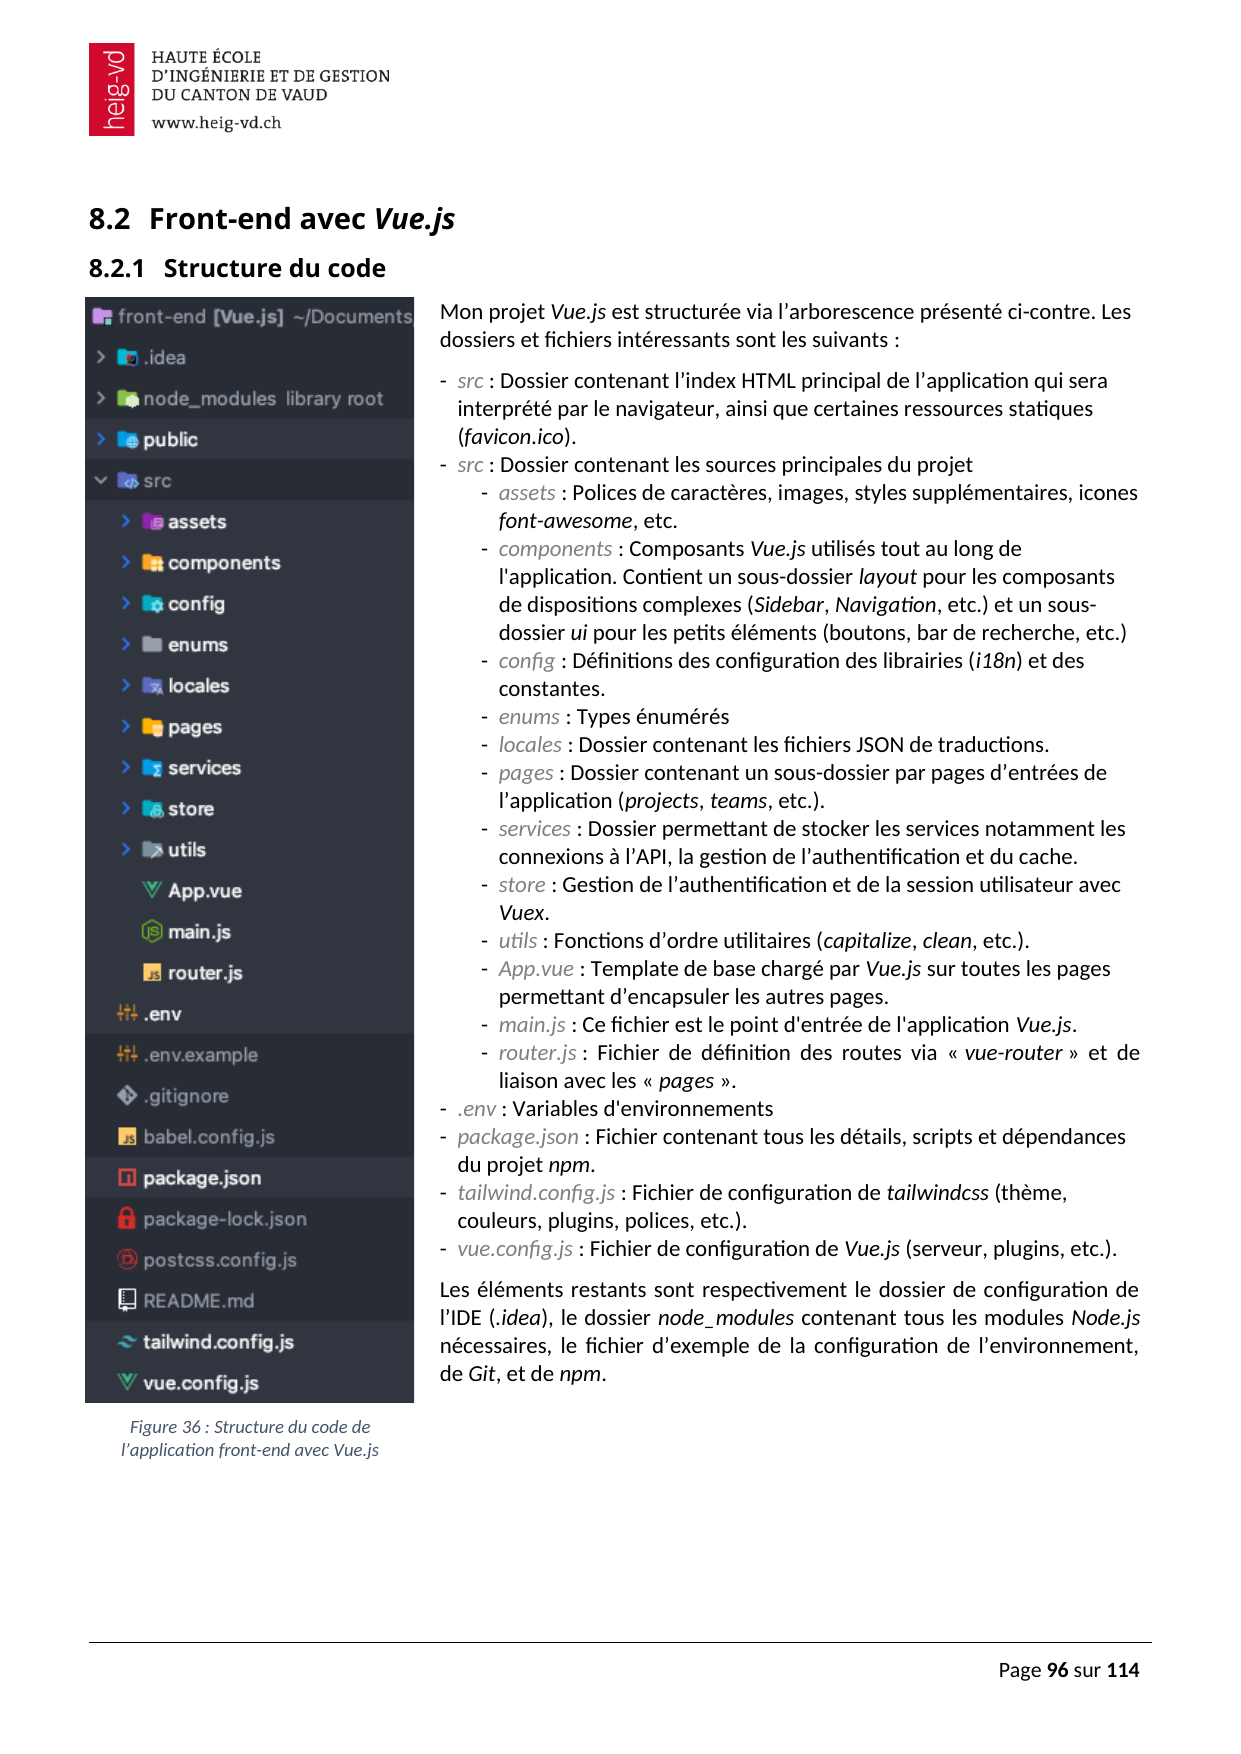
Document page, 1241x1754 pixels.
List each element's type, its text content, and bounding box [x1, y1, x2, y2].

subtitle Structure du code [89, 251, 1152, 285]
picture [89, 43, 389, 136]
picture [85, 297, 415, 1403]
subtitle Front-end avec Vue.js [89, 198, 1152, 238]
table_header Mon projet Vue.js est structurée via l’arborescence présenté ci-contre. Les dossiers et fichiers intéressants sont les suivants : src : Dossier contenant l’index HTML principal de l’application qui sera interprété par le navigateur, ainsi que certaines ressources statiques (favicon.ico). src : Dossier contenant les sources principales du projet assets : Polices de caractères, images, styles supplémentaires, icones font-awesome, etc. components : Composants Vue.js utilisés tout au long de l'application. Contient un sous-dossier layout pour les composants de dispositions complexes (Sidebar, Navigation, etc.) et un sous-dossier ui pour les petits éléments (boutons, bar de recherche, etc.) config : Définitions des configuration des librairies (i18n) et des constantes. enums : Types énumérés locales : Dossier contenant les fichiers JSON de traductions. pages : Dossier contenant un sous-dossier par pages d’entrées de l’application (projects, teams, etc.). services : Dossier permettant de stocker les services notamment les connexions à l’API, la gestion de l’authentification et du cache. store : Gestion de l’authentification et de la session utilisateur avec Vuex. utils : Fonctions d’ordre utilitaires (capitalize, clean, etc.). App.vue : Template de base chargé par Vue.js sur toutes les pages permettant d’encapsuler les autres pages. main.js : Ce fichier est le point d'entrée de l'application Vue.js. router.js : Fichier de définition des routes via « vue-router » et de liaison avec les « pages ». .env : Variables d'environnements package.json : Fichier contenant tous les détails, scripts et dépendances du projet npm. tailwind.config.js : Fichier de configuration de tailwindcss (thème, couleurs, plugins, polices, etc.). vue.config.js : Fichier de configuration de Vue.js (serveur, plugins, etc.). Les éléments restants sont respectivement le dossier de configuration de l’IDE (.idea), le dossier node_modules contenant tous les modules Node.js nécessaires, le fichier d’exemple de la configuration de l’environnement, de Git, et de npm. [428, 297, 1152, 1482]
